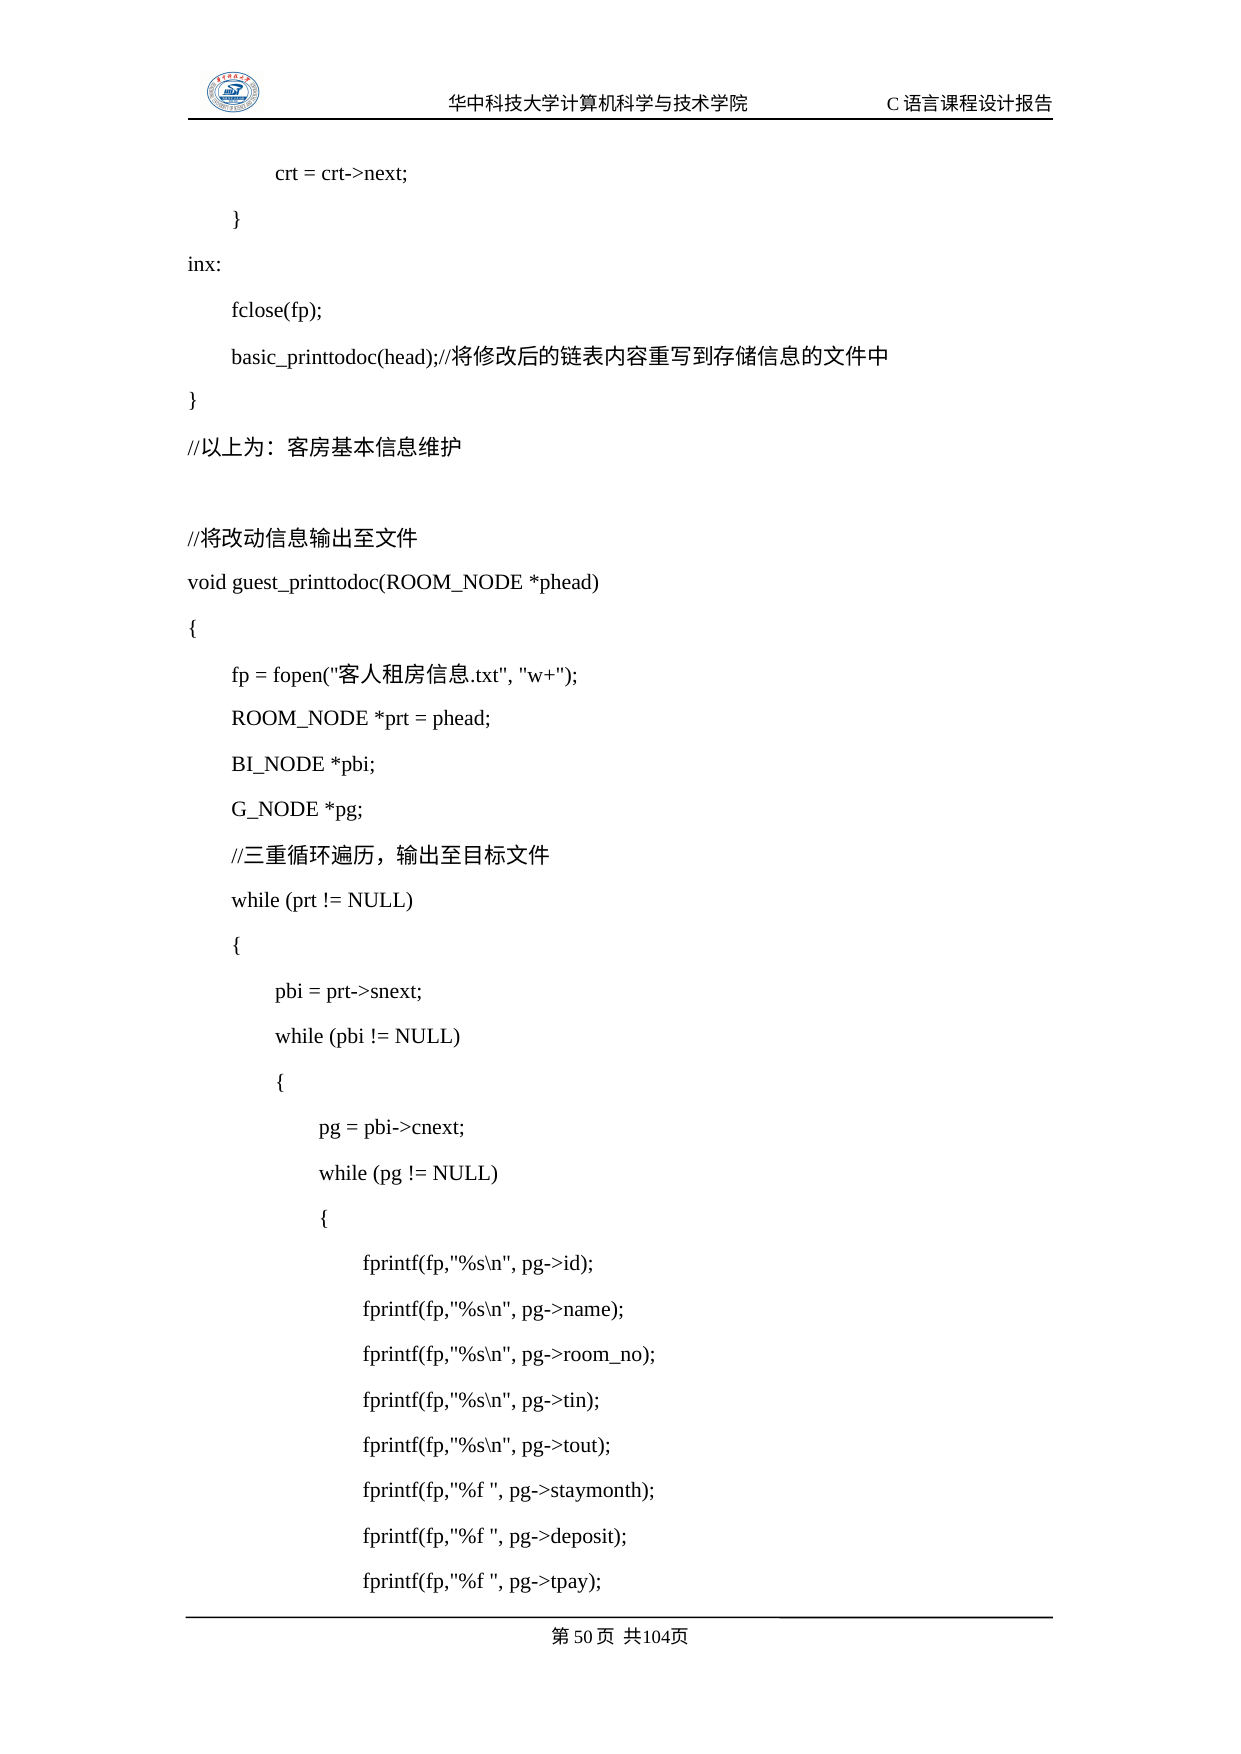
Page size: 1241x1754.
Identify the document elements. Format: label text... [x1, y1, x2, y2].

text fprintf(fp,"%s\n", pg->id); [187, 1240, 1053, 1286]
text //将改动信息输出至文件 [187, 514, 1053, 559]
text { [187, 1059, 1053, 1104]
text fprintf(fp,"%f ", pg->deposit); [187, 1513, 1053, 1558]
text } [187, 377, 1053, 423]
text while (prt != NULL) [187, 877, 1053, 922]
text pbi = prt->snext; [187, 968, 1053, 1013]
text G_NODE *pg; [187, 786, 1053, 832]
text pg = pbi->cnext; [187, 1104, 1053, 1149]
text basic_printtodoc(head);//将修改后的链表内容重写到存储信息的文件中 [187, 332, 1053, 377]
text { [187, 604, 1053, 650]
text fprintf(fp,"%f ", pg->staymonth); [187, 1467, 1053, 1513]
text fprintf(fp,"%f ", pg->tpay); [187, 1558, 1053, 1604]
text { [187, 922, 1053, 968]
text fprintf(fp,"%s\n", pg->tout); [187, 1422, 1053, 1467]
text ROOM_NODE *prt = phead; [187, 695, 1053, 741]
text while (pbi != NULL) [187, 1013, 1053, 1059]
picture [200, 70, 264, 113]
text void guest_printtodoc(ROOM_NODE *phead) [187, 559, 1053, 604]
text inx: [187, 241, 1053, 287]
text //三重循环遍历，输出至目标文件 [187, 832, 1053, 877]
text fp = fopen("客人租房信息.txt", "w+"); [187, 650, 1053, 695]
text fprintf(fp,"%s\n", pg->tin); [187, 1377, 1053, 1422]
text BI_NODE *pbi; [187, 741, 1053, 786]
text fclose(fp); [187, 287, 1053, 332]
text fprintf(fp,"%s\n", pg->name); [187, 1286, 1053, 1331]
text } [187, 196, 1053, 241]
text //以上为：客房基本信息维护 [187, 423, 1053, 468]
text fprintf(fp,"%s\n", pg->room_no); [187, 1331, 1053, 1377]
text { [187, 1195, 1053, 1240]
text crt = crt->next; [187, 150, 1053, 196]
text while (pg != NULL) [187, 1149, 1053, 1195]
